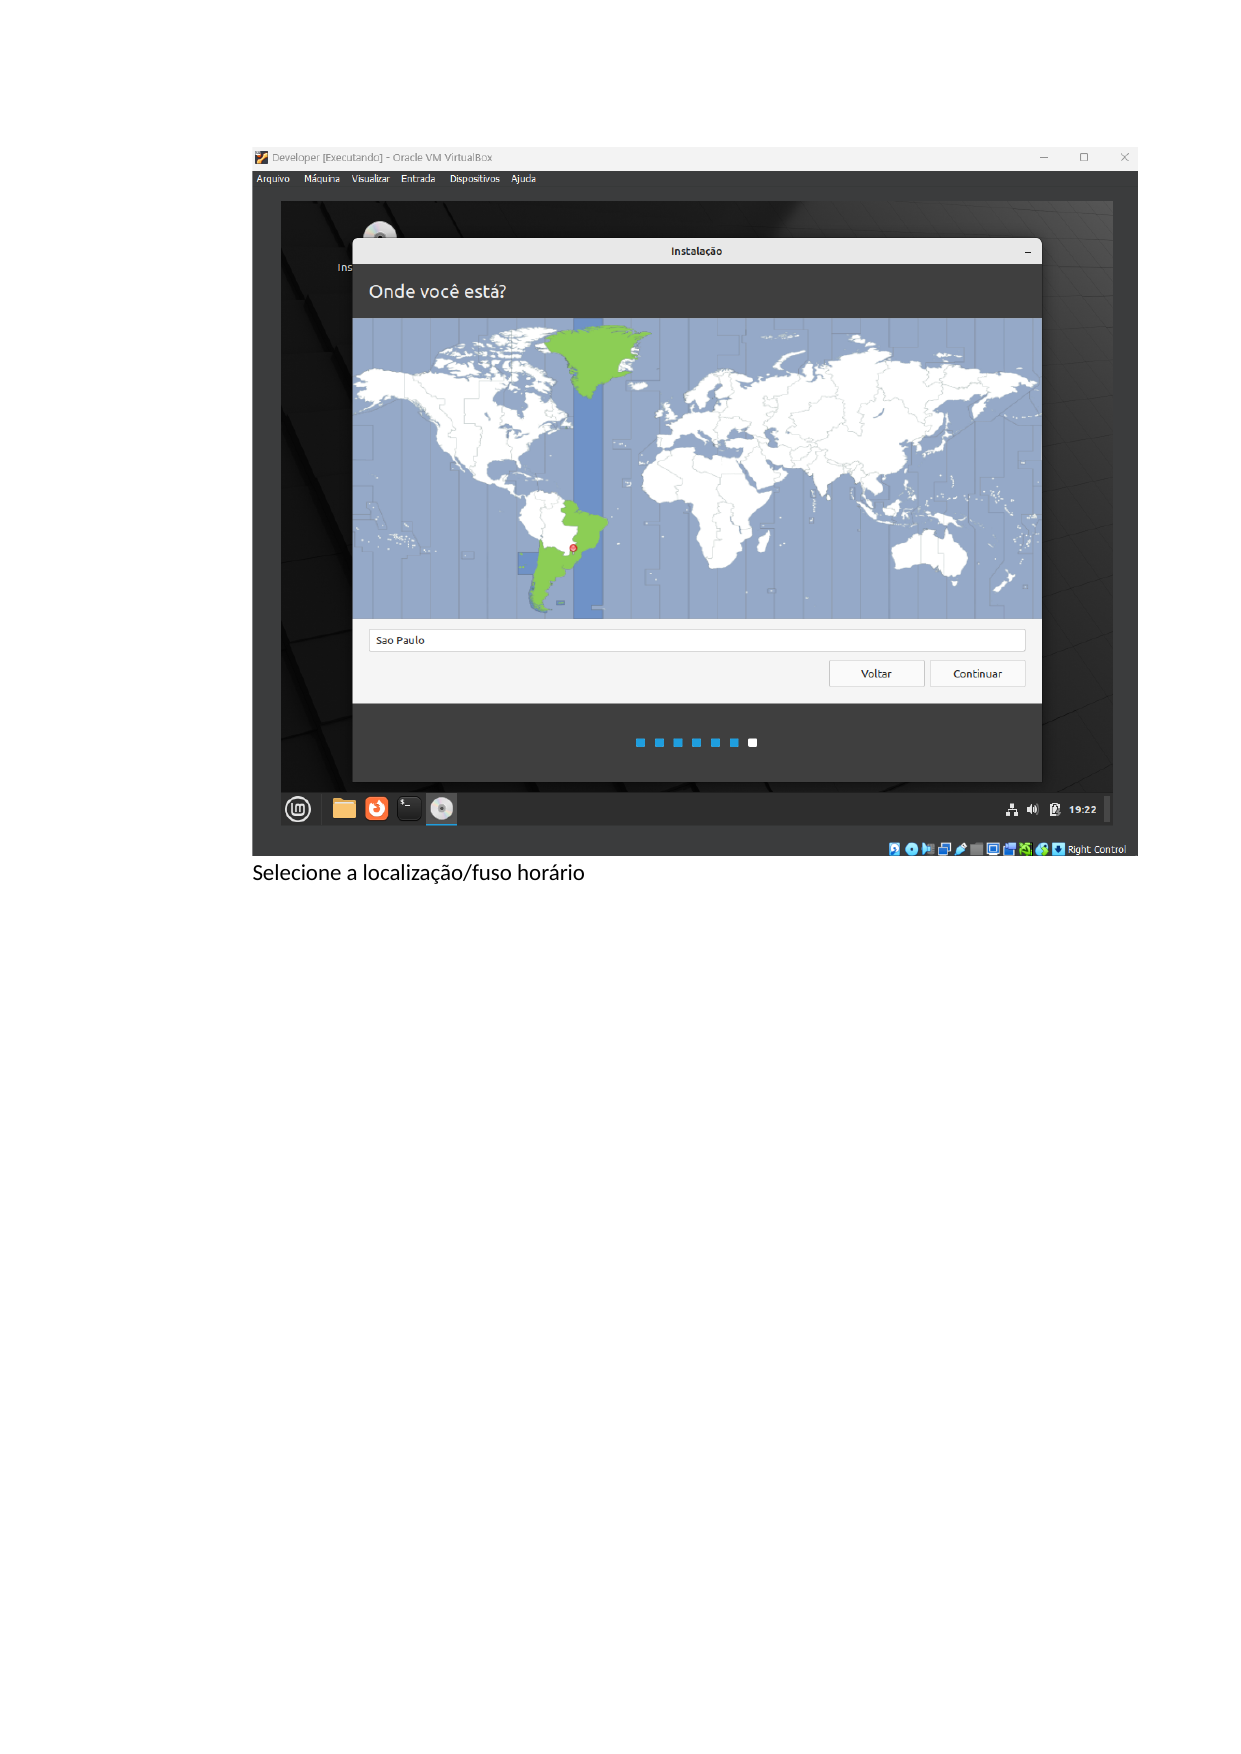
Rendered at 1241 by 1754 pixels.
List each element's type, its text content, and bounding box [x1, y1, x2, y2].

list Selecione a localização/fuso horário [252, 858, 1063, 886]
picture [252, 147, 1138, 856]
